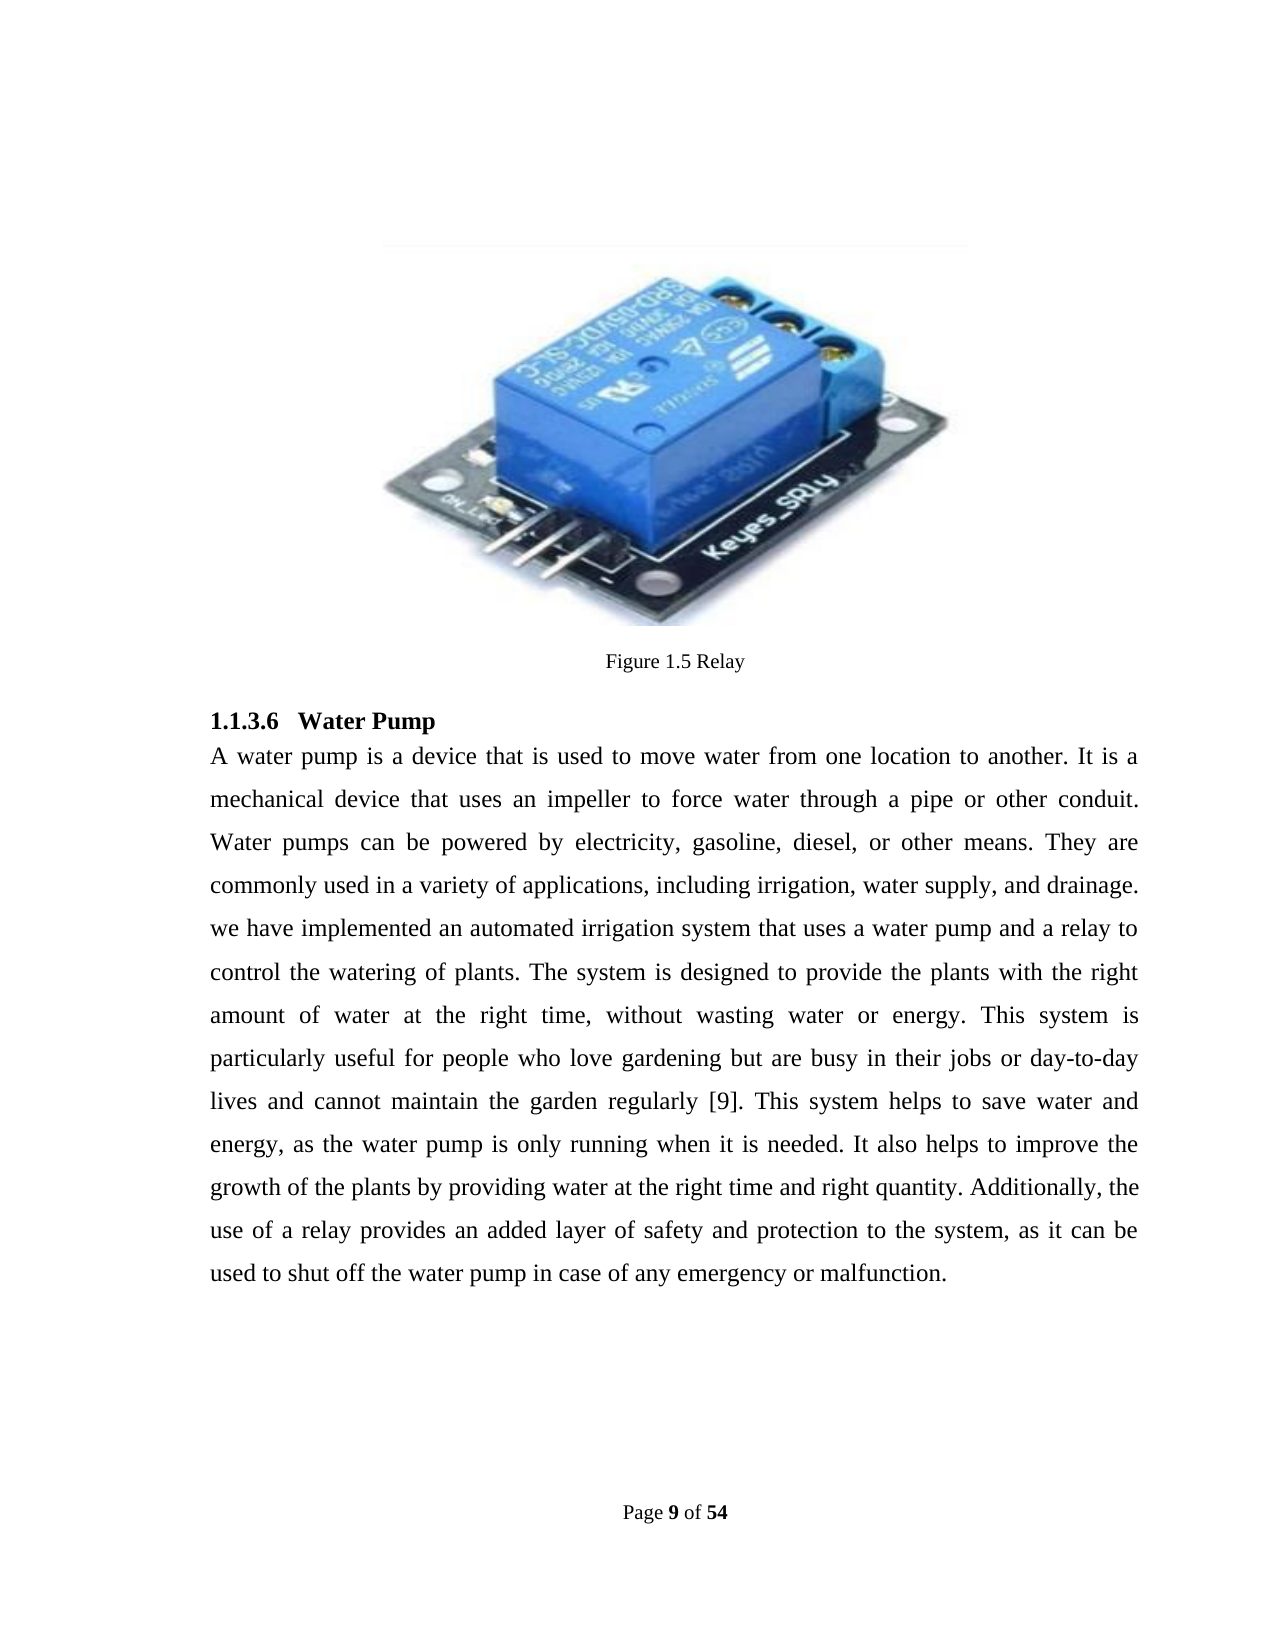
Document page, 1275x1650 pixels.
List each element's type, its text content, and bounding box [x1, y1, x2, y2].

text A water pump is a device that is used to move water from one location to another. It is a mechanical device that uses an impeller to force water through a pipe or other conduit. Water pumps can be powered by electricity, gasoline, diesel, or other means. They are commonly used in a variety of applications, including irrigation, water supply, and drainage. we have implemented an automated irrigation system that uses a water pump and a relay to control the watering of plants. The system is designed to provide the plants with the right amount of water at the right time, without wasting water or energy. This system is particularly useful for people who love gardening but are busy in their jobs or day-to-day lives and cannot maintain the garden regularly [9]. This system helps to save water and energy, as the water pump is only running when it is needed. It also helps to improve the growth of the plants by providing water at the right time and right quantity. Additionally, the use of a relay provides an added layer of safety and protection to the system, as it can be used to shut off the water pump in case of any emergency or malfunction. [210, 741, 1140, 1287]
picture [381, 240, 969, 626]
text 1.1.3.6 Water Pump [210, 706, 1140, 735]
text Figure 1.5 Relay [210, 649, 1140, 673]
